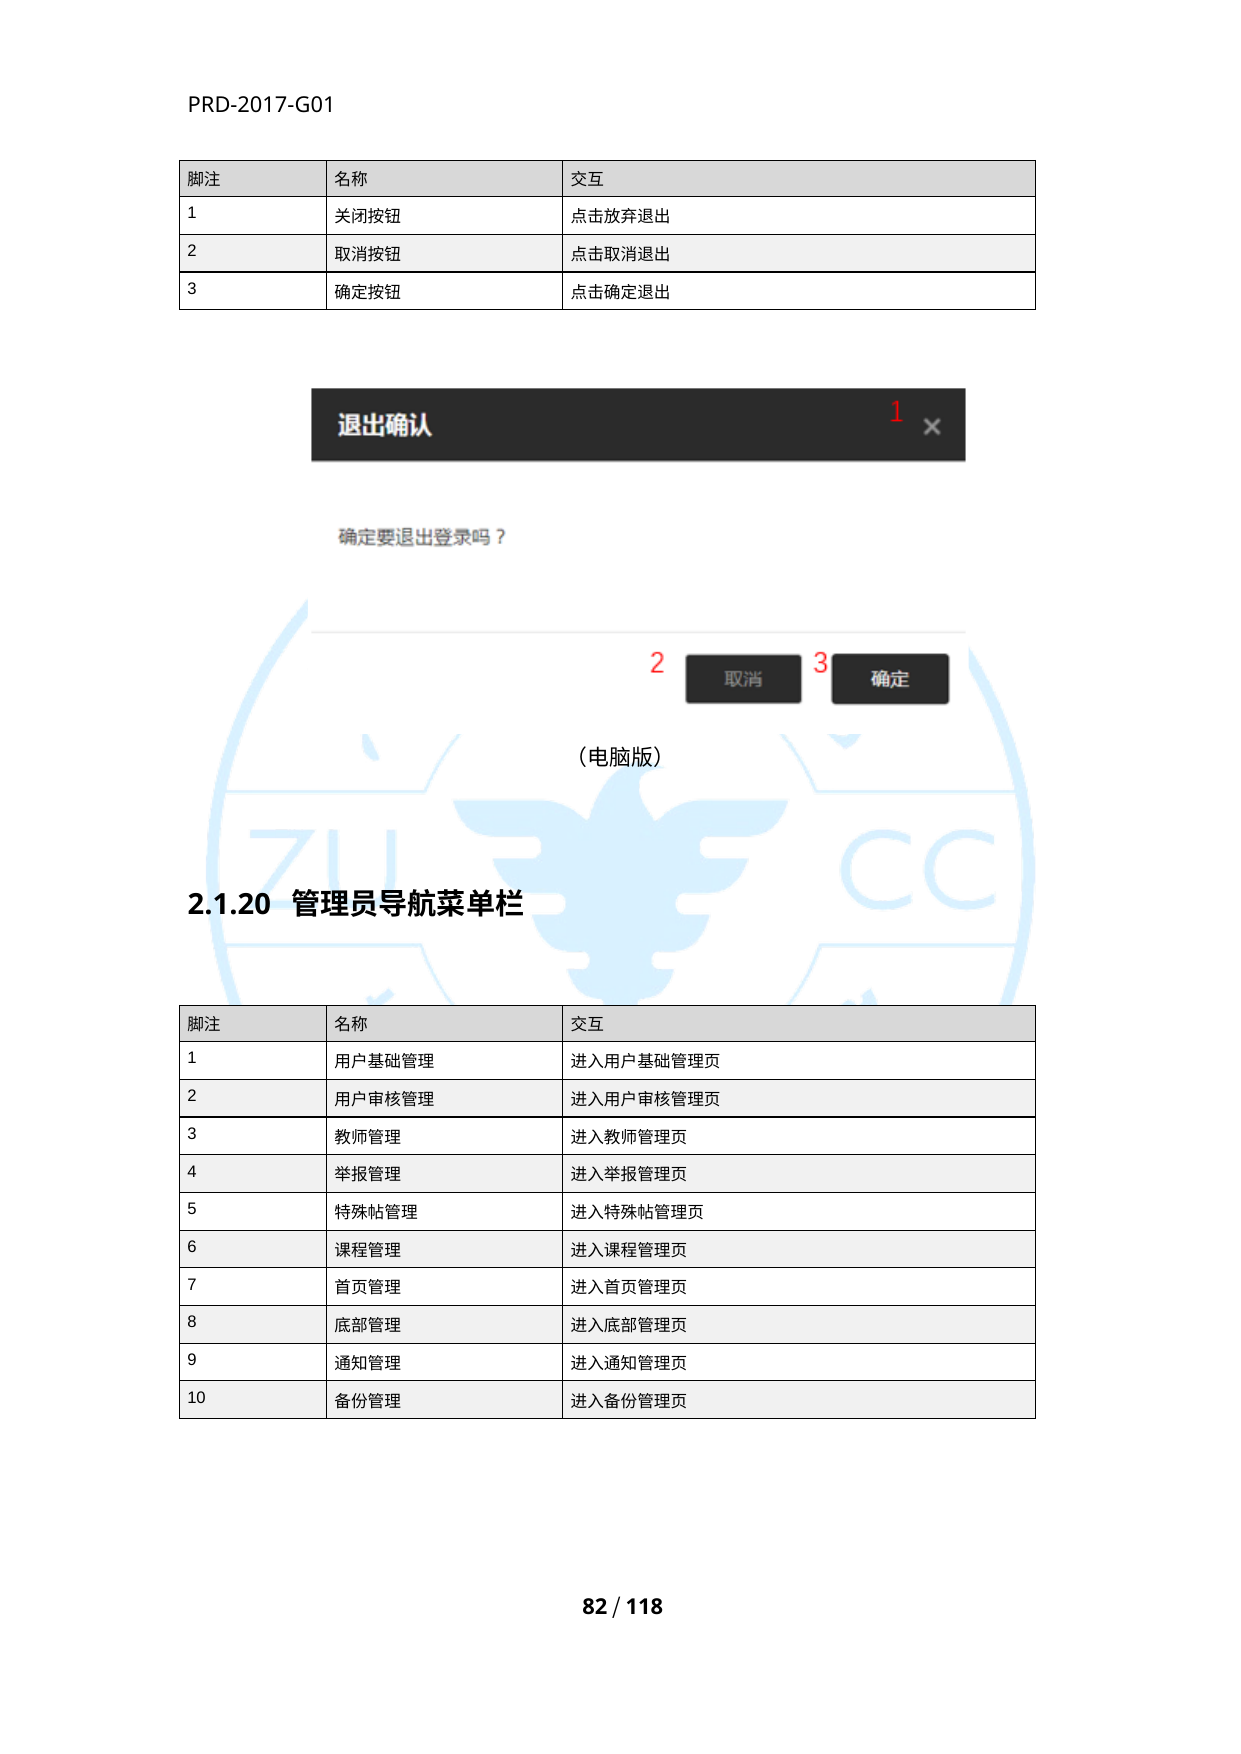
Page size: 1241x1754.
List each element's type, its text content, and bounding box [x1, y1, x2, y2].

table_cell 10 [180, 1381, 326, 1418]
table_cell 6 [180, 1231, 326, 1267]
table_cell 3 [180, 1118, 326, 1154]
table_cell 取消按钮 [327, 235, 562, 271]
text 管理员导航菜单栏 [187, 869, 1053, 934]
table_cell 底部管理 [327, 1306, 562, 1343]
table_header 交互 [563, 1006, 1035, 1041]
table_header 脚注 [180, 1006, 326, 1041]
table_cell 点击取消退出 [563, 235, 1035, 271]
text （电脑版） [187, 739, 1053, 772]
table_cell 首页管理 [327, 1268, 562, 1305]
table_cell 1 [180, 1042, 326, 1079]
table_header 交互 [563, 161, 1035, 196]
table_cell 备份管理 [327, 1381, 562, 1418]
table_cell 特殊帖管理 [327, 1193, 562, 1229]
table_cell 用户审核管理 [327, 1080, 562, 1116]
table_cell 进入底部管理页 [563, 1306, 1035, 1343]
table_cell 进入备份管理页 [563, 1381, 1035, 1418]
table_cell 2 [180, 1080, 326, 1116]
table_cell 关闭按钮 [327, 197, 562, 234]
table_cell 确定按钮 [327, 273, 562, 309]
table_cell 进入首页管理页 [563, 1268, 1035, 1305]
table_cell 进入课程管理页 [563, 1231, 1035, 1267]
table_cell 2 [180, 235, 326, 271]
table_header 脚注 [180, 161, 326, 196]
table_cell 课程管理 [327, 1231, 562, 1267]
table_header 名称 [327, 161, 562, 196]
table_cell 用户基础管理 [327, 1042, 562, 1079]
picture [307, 388, 969, 734]
table_cell 点击放弃退出 [563, 197, 1035, 234]
table_cell 3 [180, 273, 326, 309]
table_cell 点击确定退出 [563, 273, 1035, 309]
table_cell 教师管理 [327, 1118, 562, 1154]
table_cell 进入用户审核管理页 [563, 1080, 1035, 1116]
table_header 名称 [327, 1006, 562, 1041]
table_cell 9 [180, 1344, 326, 1380]
table_cell 进入通知管理页 [563, 1344, 1035, 1380]
table_cell 1 [180, 197, 326, 234]
table_cell 7 [180, 1268, 326, 1305]
table_cell 进入教师管理页 [563, 1118, 1035, 1154]
table_cell 进入举报管理页 [563, 1155, 1035, 1192]
table_cell 4 [180, 1155, 326, 1192]
table_cell 举报管理 [327, 1155, 562, 1192]
table_cell 进入特殊帖管理页 [563, 1193, 1035, 1229]
table_cell 8 [180, 1306, 326, 1343]
table_cell 5 [180, 1193, 326, 1229]
table_cell 进入用户基础管理页 [563, 1042, 1035, 1079]
table_cell 通知管理 [327, 1344, 562, 1380]
